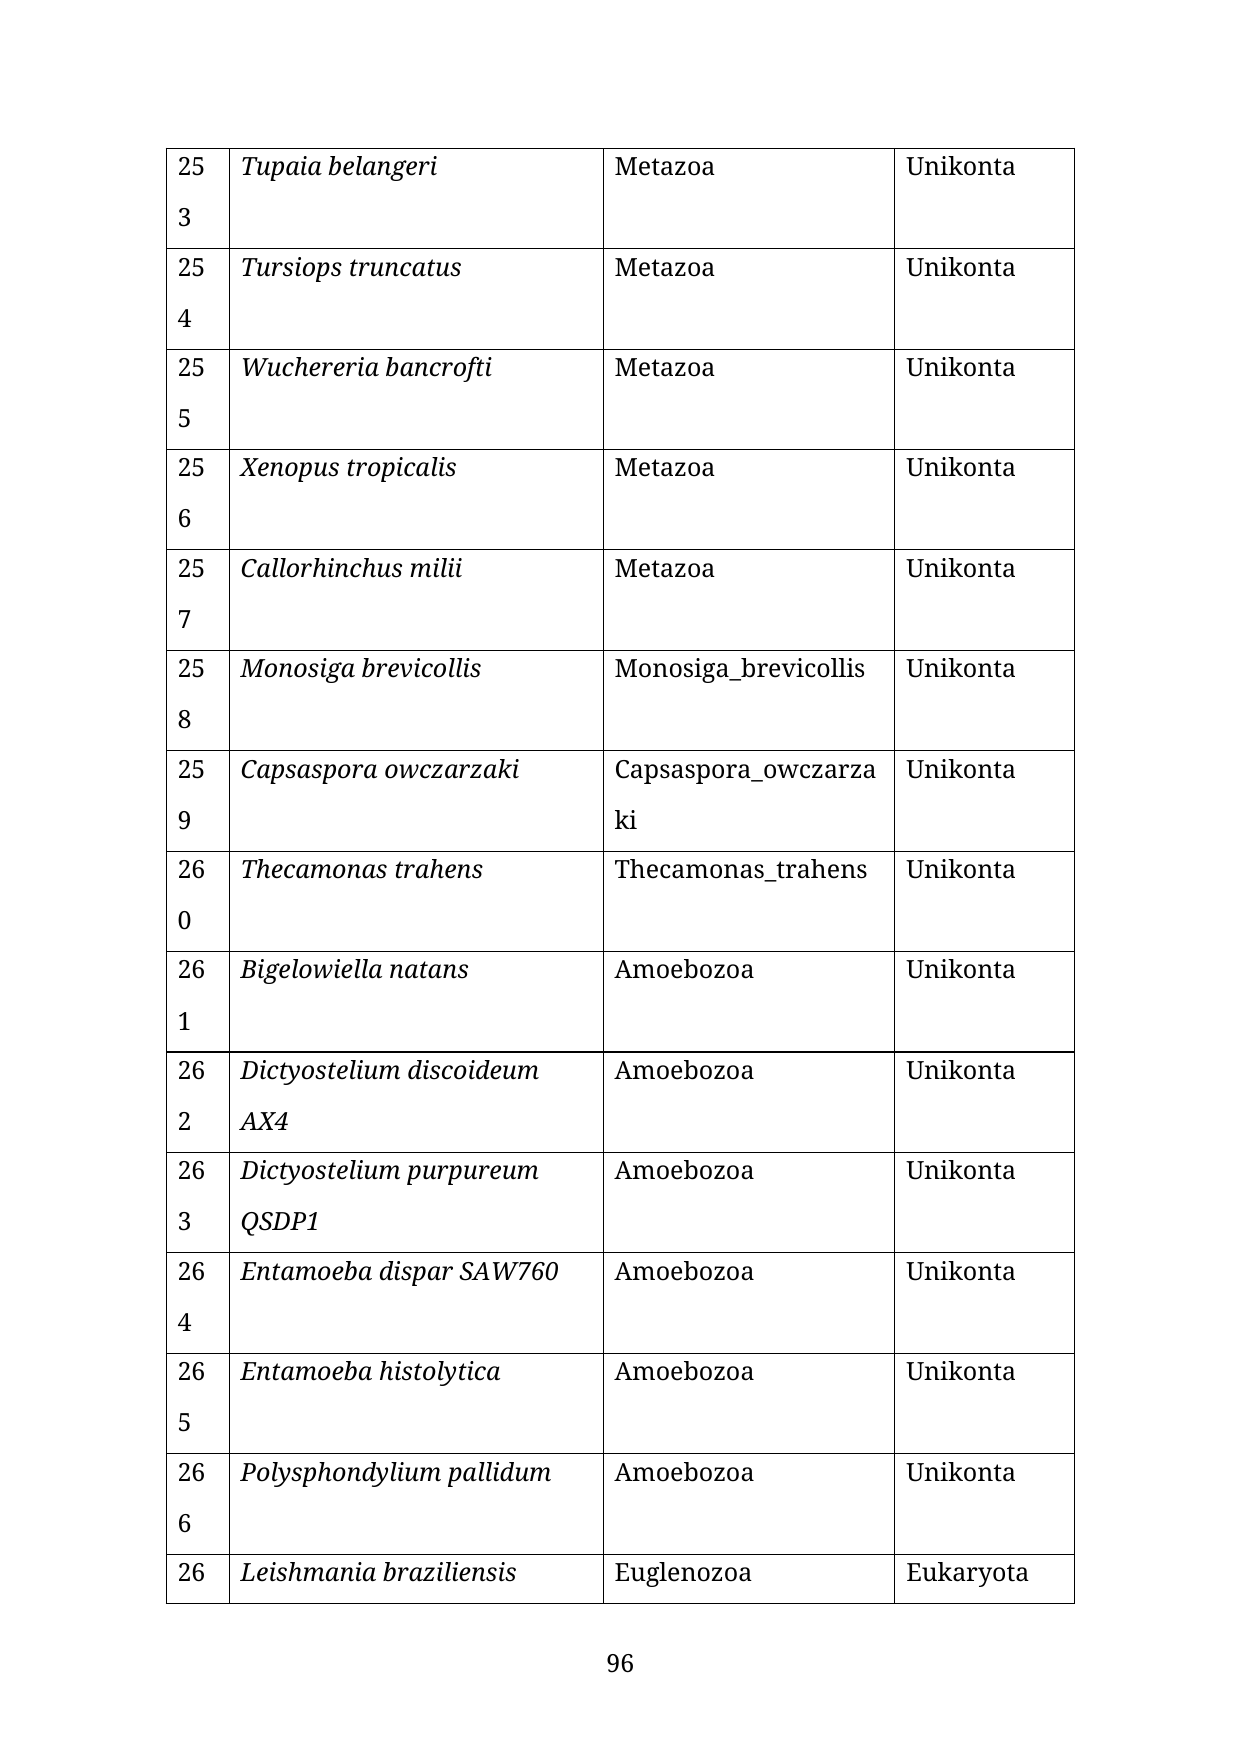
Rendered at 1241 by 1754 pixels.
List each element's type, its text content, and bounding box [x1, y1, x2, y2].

table_cell 262 [167, 1053, 229, 1152]
table_cell Capsaspora owczarzaki [230, 751, 603, 851]
table_cell Unikonta [895, 1454, 1074, 1553]
table_cell Amoebozoa [604, 1153, 894, 1252]
table_cell Metazoa [604, 450, 894, 549]
table_cell Amoebozoa [604, 1053, 894, 1152]
table_cell Callorhinchus milii [230, 550, 603, 650]
table_cell 266 [167, 1454, 229, 1553]
table_cell Unikonta [895, 149, 1074, 248]
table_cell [230, 1555, 603, 1603]
table_cell Tursiops truncatus [230, 249, 603, 348]
table_cell Bigelowiella natans [230, 952, 603, 1051]
table_cell Xenopus tropicalis [230, 450, 603, 549]
table_cell Entamoeba dispar SAW760 [230, 1253, 603, 1353]
table_cell Unikonta [895, 952, 1074, 1051]
table_cell Unikonta [895, 550, 1074, 650]
table_cell 256 [167, 450, 229, 549]
table_cell Wuchereria bancrofti [230, 350, 603, 449]
table_cell Unikonta [895, 852, 1074, 951]
table_cell 264 [167, 1253, 229, 1353]
table_cell 257 [167, 550, 229, 650]
table_cell Unikonta [895, 1153, 1074, 1252]
table_cell 253 [167, 149, 229, 248]
table_cell Dictyostelium discoideum AX4 [230, 1053, 603, 1152]
table_cell Entamoeba histolytica [230, 1354, 603, 1453]
table_cell 261 [167, 952, 229, 1051]
table_cell Unikonta [895, 249, 1074, 348]
table_cell Eukaryota [895, 1555, 1074, 1603]
table_cell Amoebozoa [604, 1253, 894, 1353]
table_cell Dictyostelium purpureum QSDP1 [230, 1153, 603, 1252]
table_cell 267 [167, 1555, 229, 1603]
table_cell Unikonta [895, 651, 1074, 750]
table_cell 265 [167, 1354, 229, 1453]
table_cell Unikonta [895, 1053, 1074, 1152]
table_cell Metazoa [604, 249, 894, 348]
table_cell Unikonta [895, 1253, 1074, 1353]
table_cell Tupaia belangeri [230, 149, 603, 248]
table_cell Thecamonas trahens [230, 852, 603, 951]
table_cell Monosiga_brevicollis [604, 651, 894, 750]
table_cell Metazoa [604, 550, 894, 650]
table_cell Monosiga brevicollis [230, 651, 603, 750]
table_cell Euglenozoa [604, 1555, 894, 1603]
table_cell Unikonta [895, 450, 1074, 549]
table_cell 260 [167, 852, 229, 951]
table_cell Unikonta [895, 751, 1074, 851]
table_cell 259 [167, 751, 229, 851]
table_cell Unikonta [895, 1354, 1074, 1453]
table_cell Metazoa [604, 149, 894, 248]
table_cell Amoebozoa [604, 952, 894, 1051]
table_cell Polysphondylium pallidum [230, 1454, 603, 1553]
table_cell 263 [167, 1153, 229, 1252]
table_cell Metazoa [604, 350, 894, 449]
table_cell 254 [167, 249, 229, 348]
table_cell Amoebozoa [604, 1354, 894, 1453]
table_cell Unikonta [895, 350, 1074, 449]
table_cell Capsaspora_owczarzaki [604, 751, 894, 851]
table_cell 255 [167, 350, 229, 449]
table_cell Amoebozoa [604, 1454, 894, 1553]
table_cell Thecamonas_trahens [604, 852, 894, 951]
table_cell 258 [167, 651, 229, 750]
